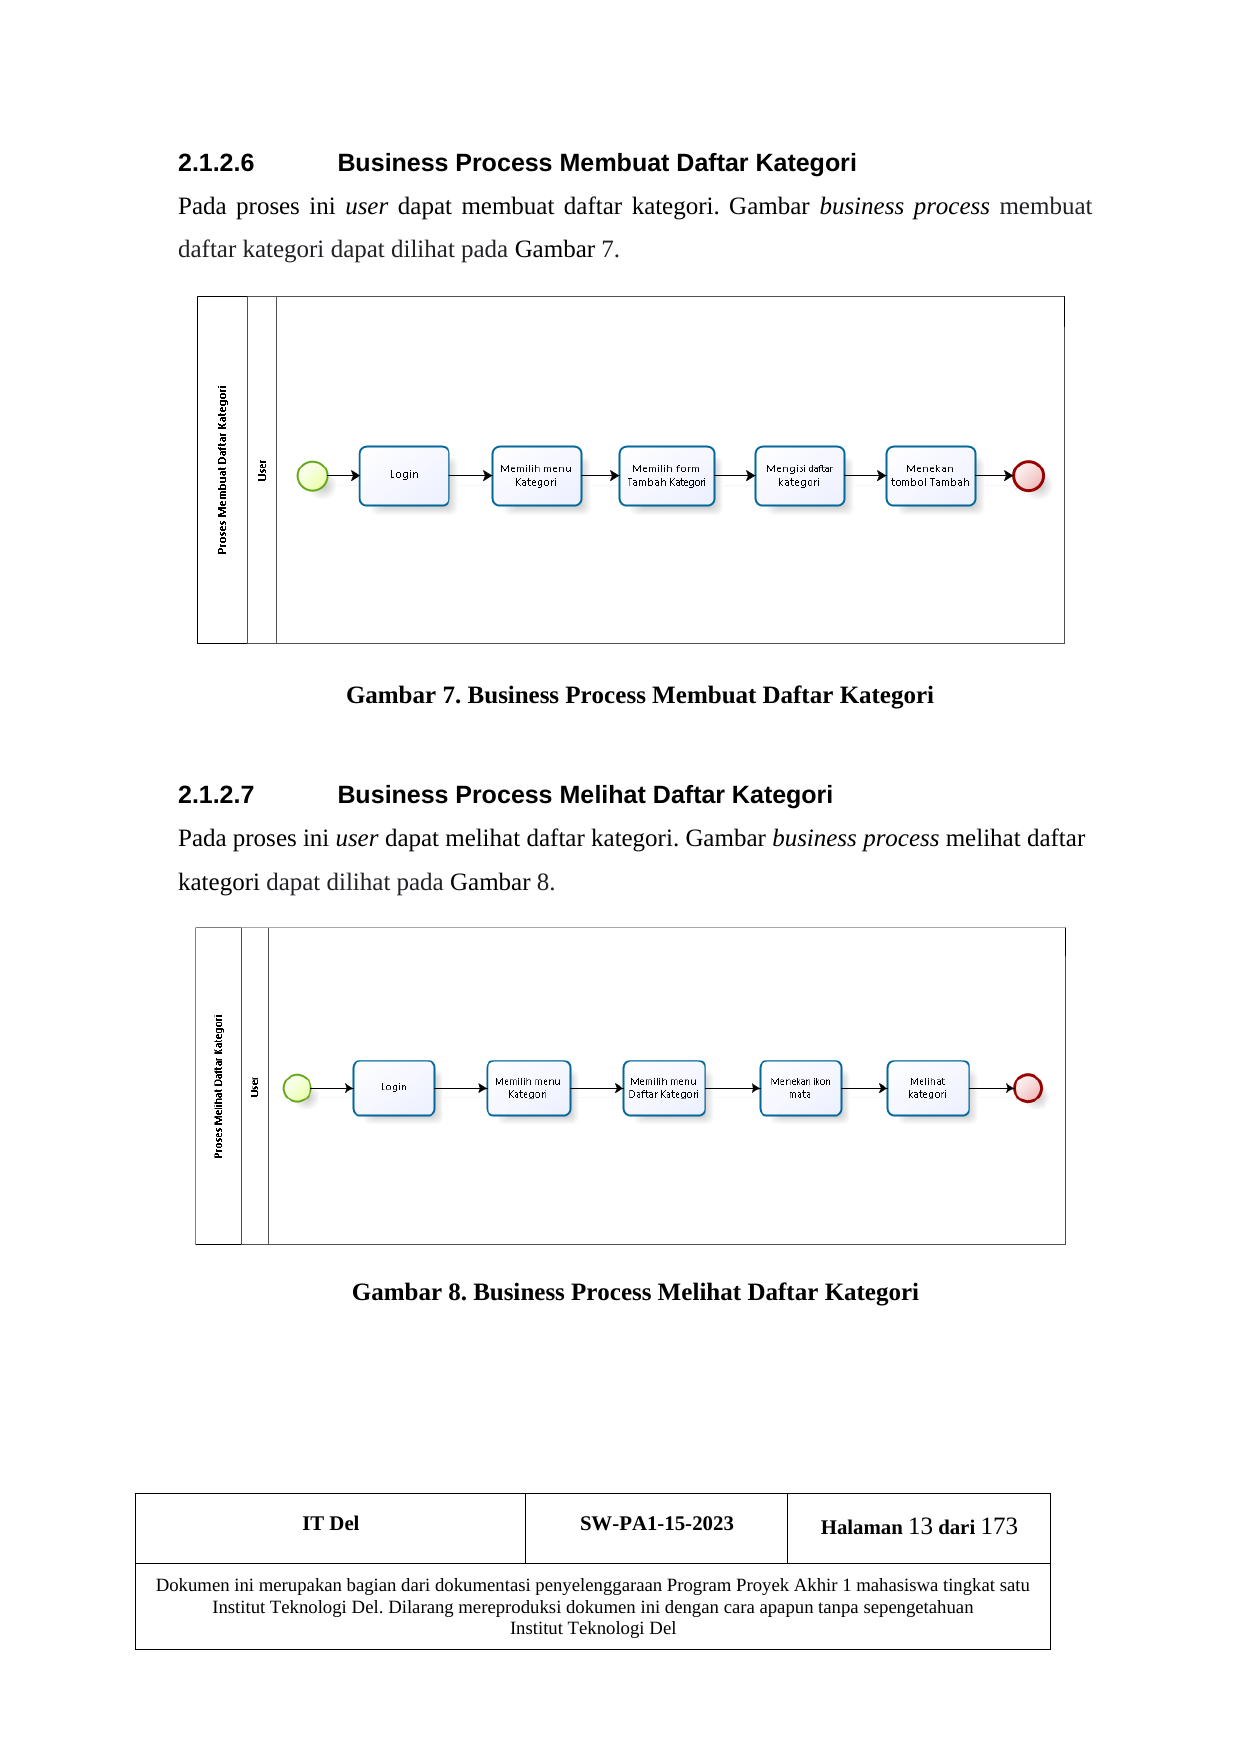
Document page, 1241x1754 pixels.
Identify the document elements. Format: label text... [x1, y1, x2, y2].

picture [177, 909, 1083, 1263]
text Gambar 8. Business Process Melihat Daftar Kategori [178, 1277, 1092, 1306]
text Pada proses ini user dapat melihat daftar kategori. Gambar business process melihat daftar kategori dapat dilihat pada Gambar 8. [178, 823, 1092, 895]
text 2.1.2.6 Business Process Membuat Daftar Kategori [178, 148, 1092, 176]
picture [177, 277, 1083, 666]
text Gambar 7. Business Process Membuat Daftar Kategori [187, 680, 1092, 708]
text Pada proses ini user dapat membuat daftar kategori. Gambar business process membuat daftar kategori dapat dilihat pada Gambar 7. [178, 191, 1092, 263]
text 2.1.2.7 Business Process Melihat Daftar Kategori [178, 780, 1092, 809]
